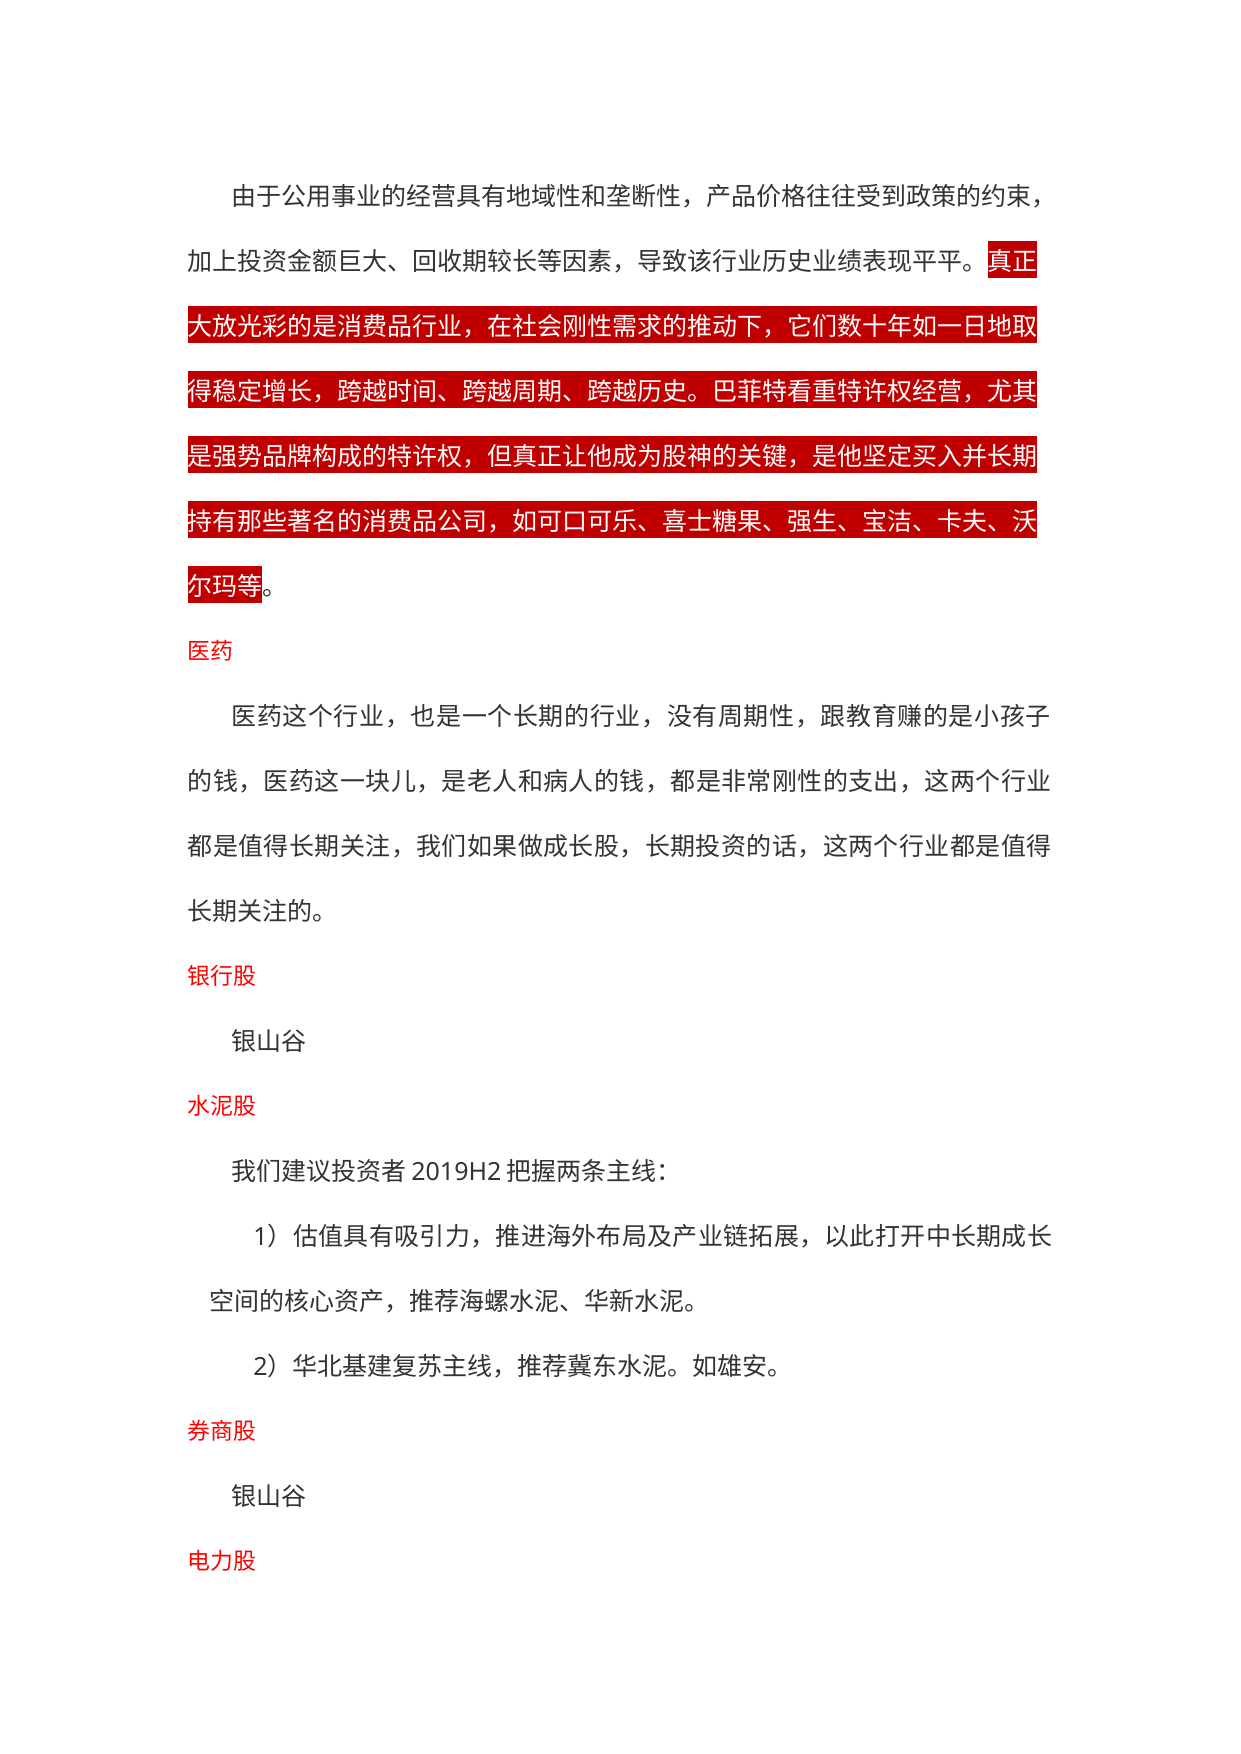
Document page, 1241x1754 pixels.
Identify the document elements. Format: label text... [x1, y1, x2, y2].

text 医药这个行业，也是一个长期的行业，没有周期性，跟教育赚的是小孩子的钱，医药这一块儿，是老人和病人的钱，都是非常刚性的支出，这两个行业都是值得长期关注，我们如果做成长股，长期投资的话，这两个行业都是值得长期关注的。 [187, 682, 1053, 942]
text 1）估值具有吸引力，推进海外布局及产业链拓展，以此打开中长期成长空间的核心资产，推荐海螺水泥、华新水泥。 [209, 1202, 1053, 1332]
text 银山谷 [187, 1462, 1053, 1527]
text 由于公用事业的经营具有地域性和垄断性，产品价格往往受到政策的约束，加上投资金额巨大、回收期较长等因素，导致该行业历史业绩表现平平。真正大放光彩的是消费品行业，在社会刚性需求的推动下，它们数十年如一日地取得稳定增长，跨越时间、跨越周期、跨越历史。巴菲特看重特许权经营，尤其是强势品牌构成的特许权，但真正让他成为股神的关键，是他坚定买入并长期持有那些著名的消费品公司，如可口可乐、喜士糖果、强生、宝洁、卡夫、沃尔玛等。 [187, 162, 1053, 617]
text 医药 [187, 617, 1053, 682]
text 银行股 [187, 942, 1053, 1007]
text 券商股 [187, 1397, 1053, 1462]
text 水泥股 [187, 1072, 1053, 1137]
text 我们建议投资者2019H2把握两条主线： [187, 1137, 1053, 1202]
text 2）华北基建复苏主线，推荐冀东水泥。如雄安。 [209, 1332, 1053, 1397]
text 银山谷 [187, 1007, 1053, 1072]
text 电力股 [187, 1527, 1053, 1592]
